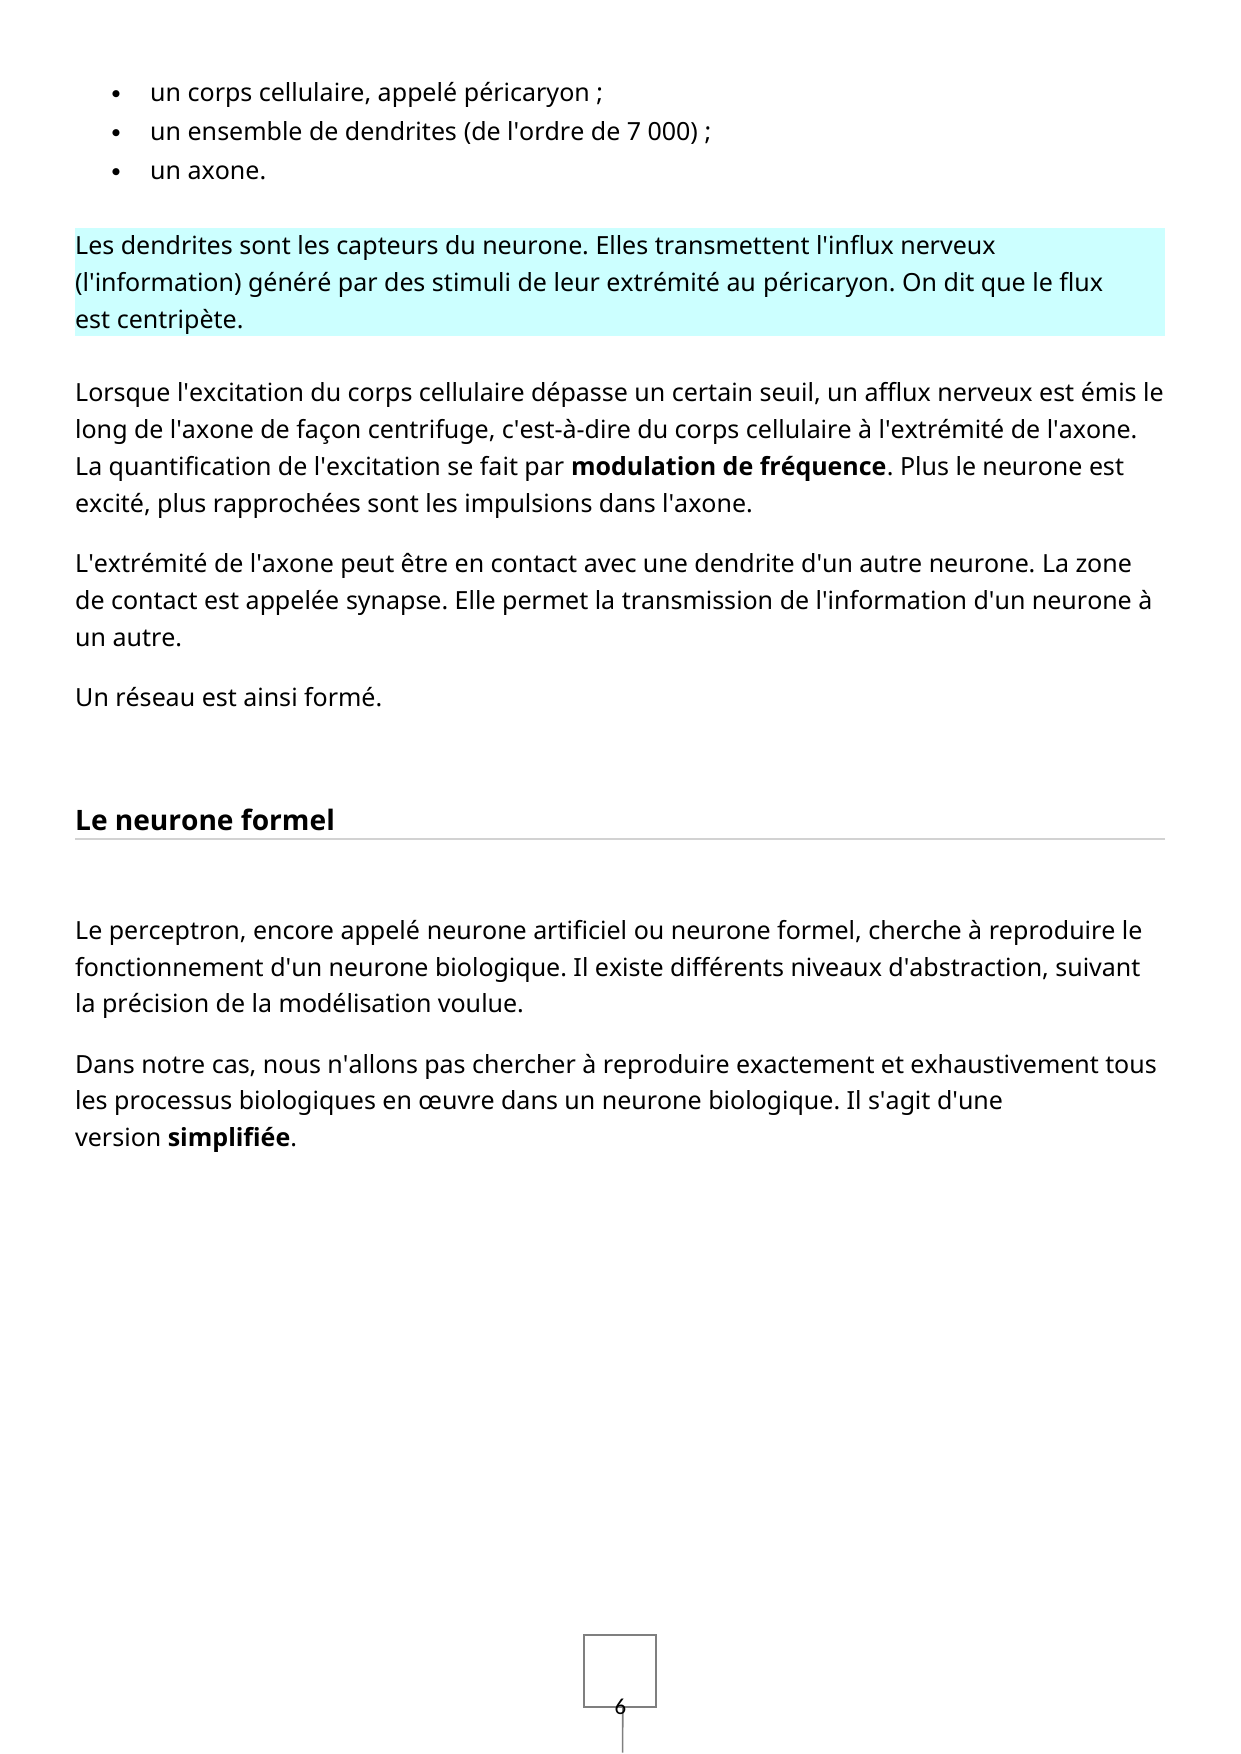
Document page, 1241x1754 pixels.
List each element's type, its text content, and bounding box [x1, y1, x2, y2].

subtitle Le neurone formel [75, 800, 1165, 838]
text Dans notre cas, nous n'allons pas chercher à reproduire exactement et exhaustivement tous les processus biologiques en œuvre dans un neurone biologique. Il s'agit d'une version simplifiée. [75, 1046, 1165, 1154]
text L'extrémité de l'axone peut être en contact avec une dendrite d'un autre neurone. La zone de contact est appelée synapse. Elle permet la transmission de l'information d'un neurone à un autre. [75, 546, 1165, 653]
text Lorsque l'excitation du corps cellulaire dépasse un certain seuil, un afflux nerveux est émis le long de l'axone de façon centrifuge, c'est-à-dire du corps cellulaire à l'extrémité de l'axone. La quantification de l'excitation se fait par modulation de fréquence. Plus le neurone est excité, plus rapprochées sont les impulsions dans l'axone. [75, 375, 1165, 519]
text Les dendrites sont les capteurs du neurone. Elles transmettent l'influx nerveux (l'information) généré par des stimuli de leur extrémité au péricaryon. On dit que le flux est centripète. [75, 228, 1165, 336]
text Un réseau est ainsi formé. [75, 679, 1165, 713]
text Le perceptron, encore appelé neurone artificiel ou neurone formel, cherche à reproduire le fonctionnement d'un neurone biologique. Il existe différents niveaux d'abstraction, suivant la précision de la modélisation voulue. [75, 912, 1165, 1020]
list un axone. [112, 152, 1165, 187]
list un corps cellulaire, appelé péricaryon ; [112, 75, 1165, 109]
list un ensemble de dendrites (de l'ordre de 7 000) ; [112, 114, 1165, 148]
